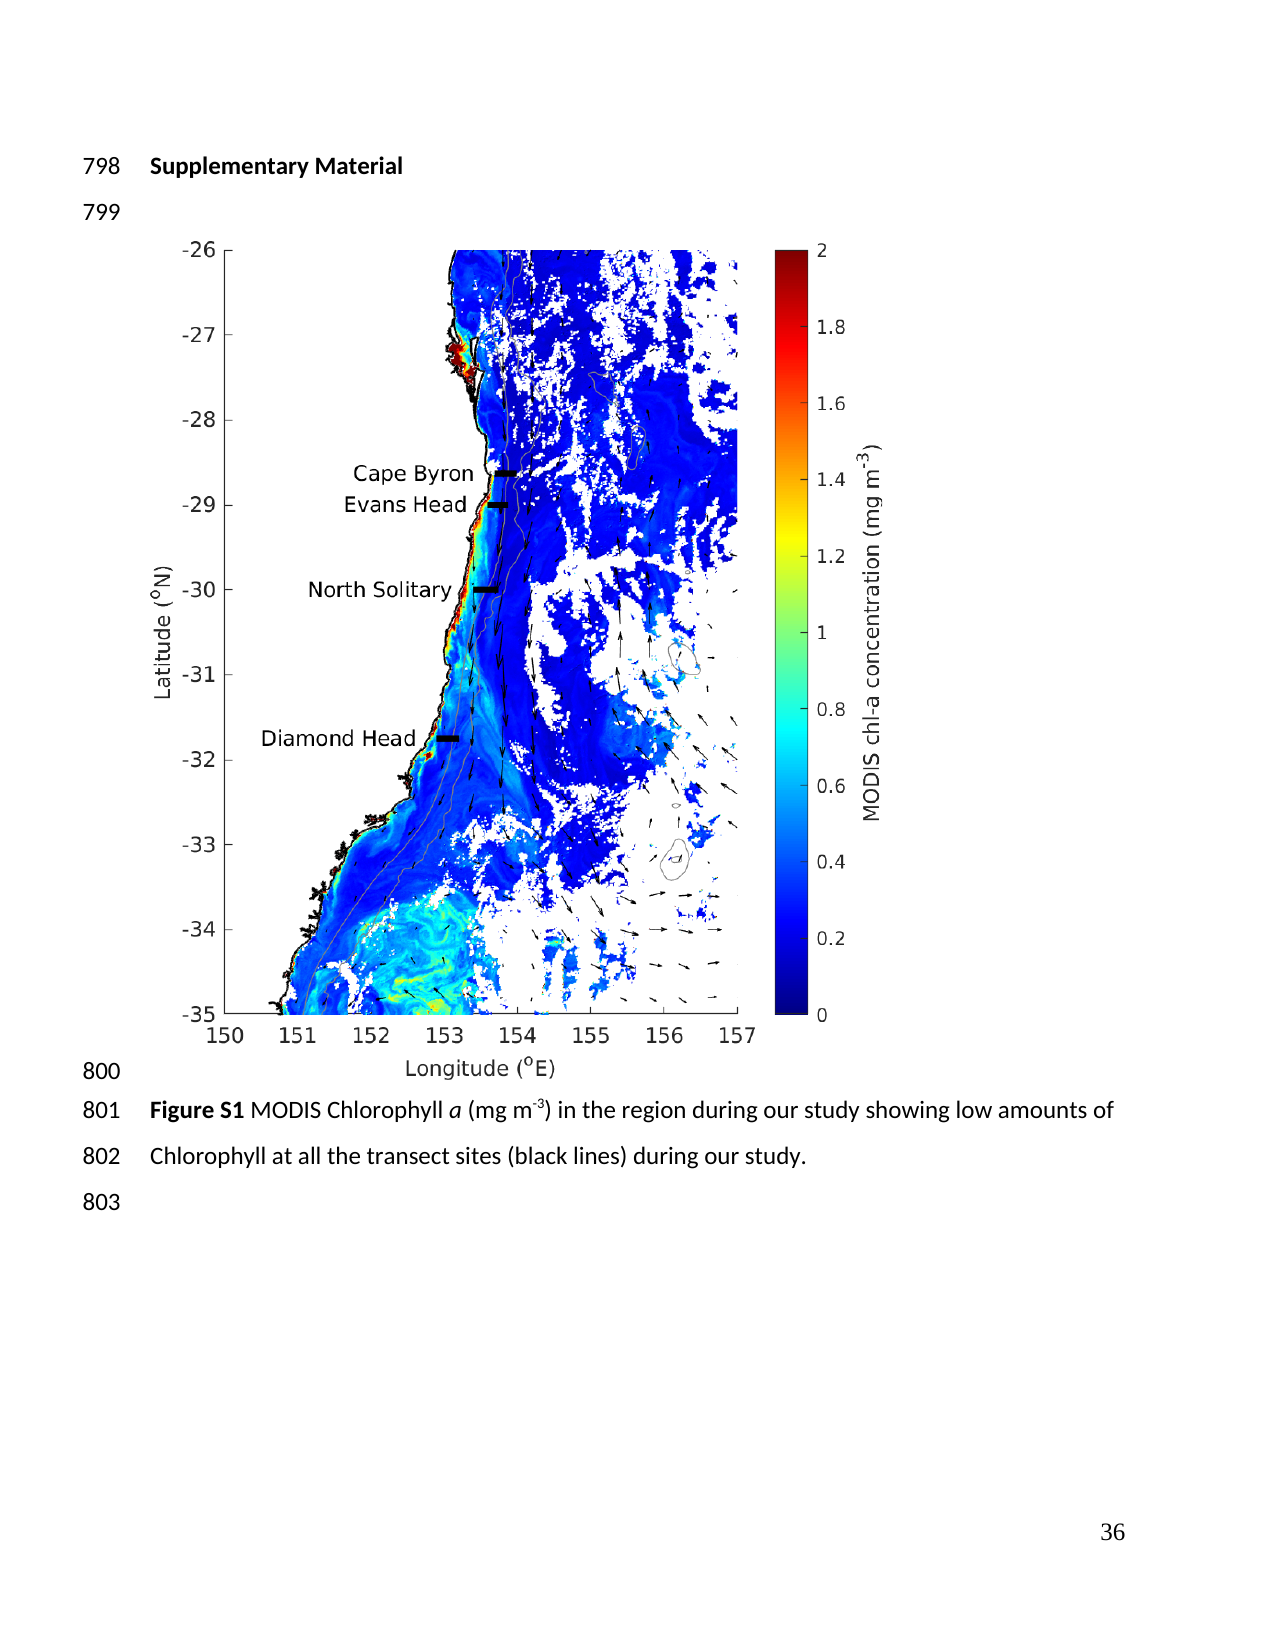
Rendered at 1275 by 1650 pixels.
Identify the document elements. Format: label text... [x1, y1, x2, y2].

picture [150, 241, 883, 1080]
text Supplementary Material [150, 150, 1125, 181]
text Figure S1 MODIS Chlorophyll a (mg m-3) in the region during our study showing low amounts of Chlorophyll at all the transect sites (black lines) during our study. [150, 1094, 1125, 1170]
